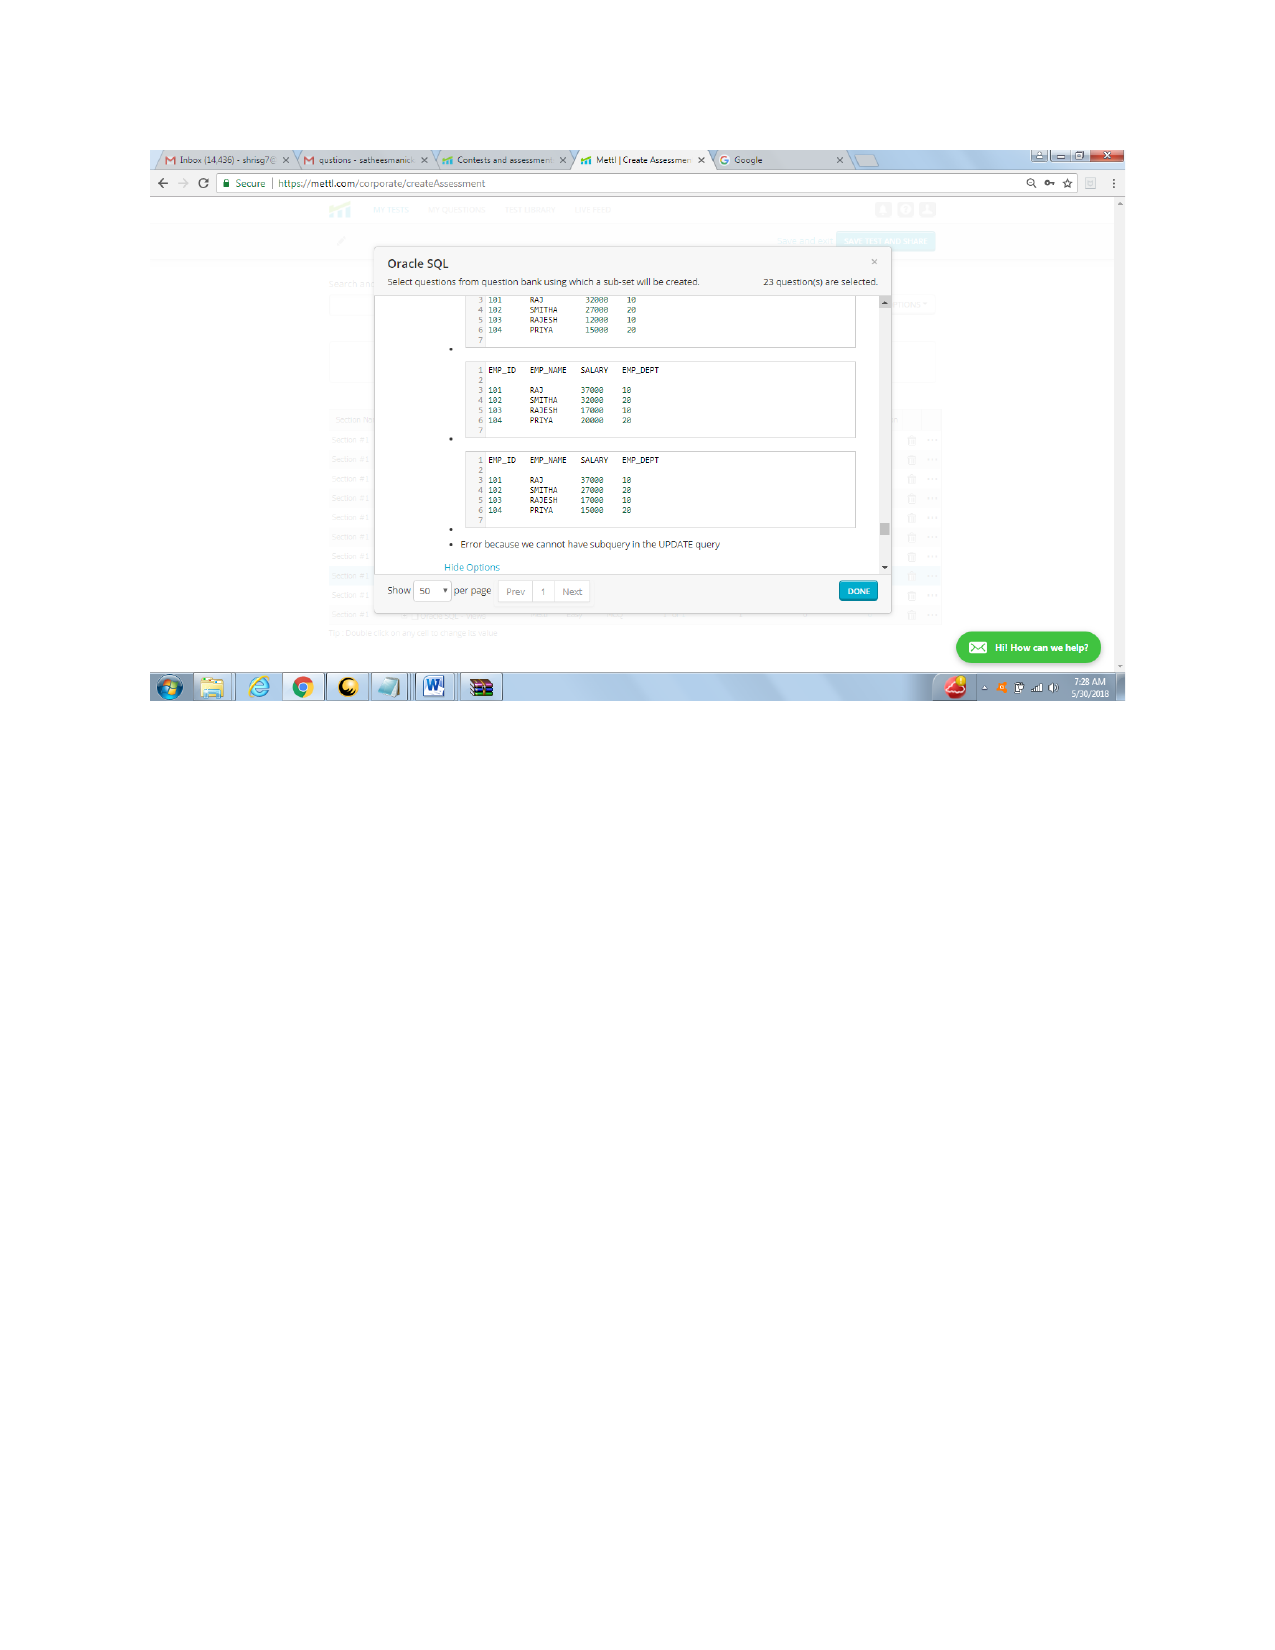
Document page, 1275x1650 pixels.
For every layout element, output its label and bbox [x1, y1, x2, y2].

picture [150, 150, 1125, 701]
